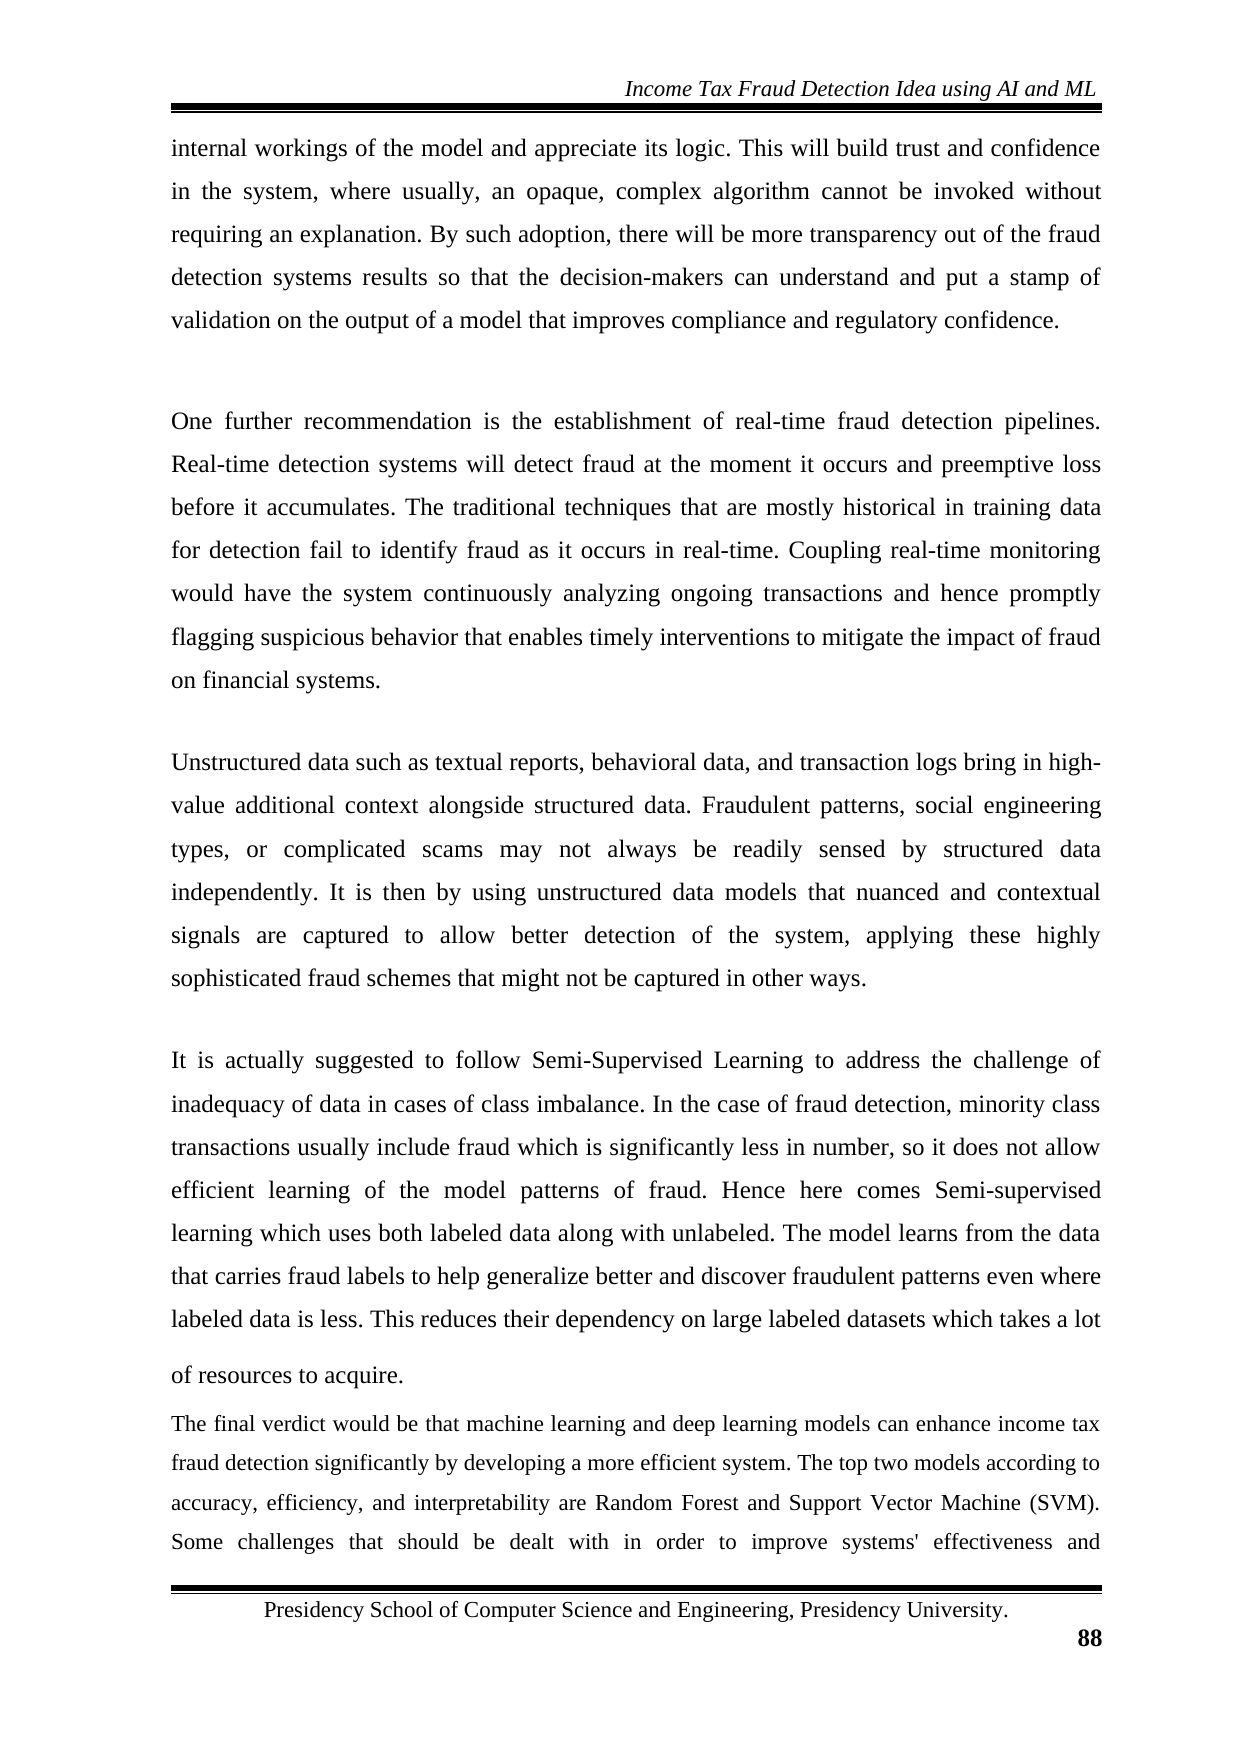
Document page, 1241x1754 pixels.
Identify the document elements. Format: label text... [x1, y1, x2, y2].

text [171, 133, 1102, 334]
text One further recommendation is the establishment of real-time fraud detection pipelines. Real-time detection systems will detect fraud at the moment it occurs and preemptive loss before it accumulates. The traditional techniques that are mostly historical in training data for detection fail to identify fraud as it occurs in real-time. Coupling real-time monitoring would have the system continuously analyzing ongoing transactions and hence promptly flagging suspicious behavior that enables timely interventions to mitigate the impact of fraud on financial systems. [171, 406, 1102, 693]
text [171, 1410, 1102, 1554]
text Unstructured data such as textual reports, behavioral data, and transaction logs bring in high-value additional context alongside structured data. Fraudulent patterns, social engineering types, or complicated scams may not always be readily sensed by structured data independently. It is then by using unstructured data models that nuanced and contextual signals are captured to allow better detection of the system, applying these highly sophisticated fraud schemes that might not be captured in other ways. [171, 747, 1102, 992]
text It is actually suggested to follow Semi-Supervised Learning to address the challenge of inadequacy of data in cases of class imbalance. In the case of fraud detection, minority class transactions usually include fraud which is significantly less in number, so it does not allow efficient learning of the model patterns of fraud. Hence here comes Semi-supervised learning which uses both labeled data along with unlabeled. The model learns from the data that carries fraud labels to help generalize better and discover fraudulent patterns even where labeled data is less. This reduces their dependency on large labeled datasets which takes a lot of resources to acquire. [171, 1046, 1102, 1391]
